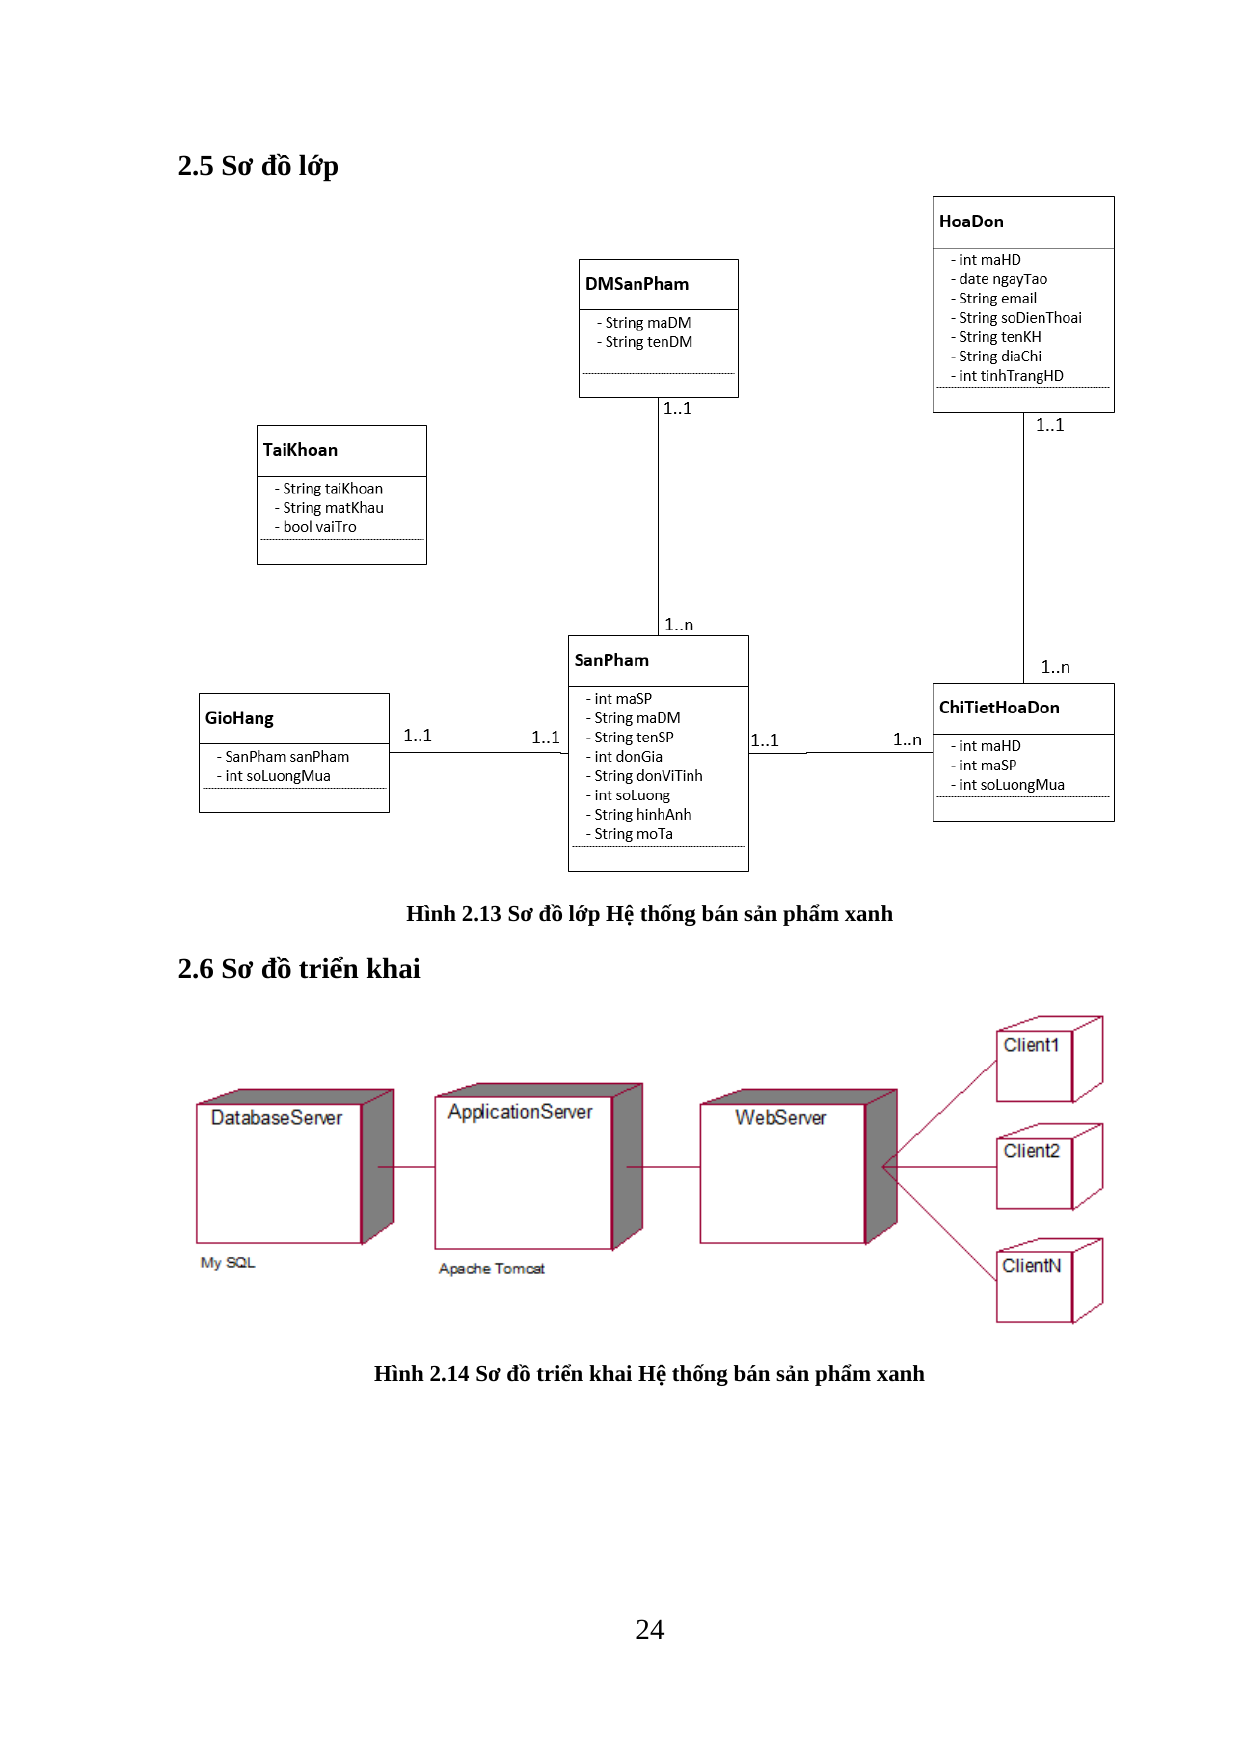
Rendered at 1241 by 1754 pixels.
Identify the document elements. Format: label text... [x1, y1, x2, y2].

picture [177, 194, 1123, 875]
text Hình 2.14 Sơ đồ triển khai Hệ thống bán sản phẩm xanh [177, 1361, 1122, 1387]
picture [177, 998, 1123, 1335]
subtitle 2.6 Sơ đồ triển khai [177, 952, 1122, 985]
subtitle 2.5 Sơ đồ lớp [177, 148, 1122, 181]
text Hình 2.13 Sơ đồ lớp Hệ thống bán sản phẩm xanh [177, 901, 1122, 927]
